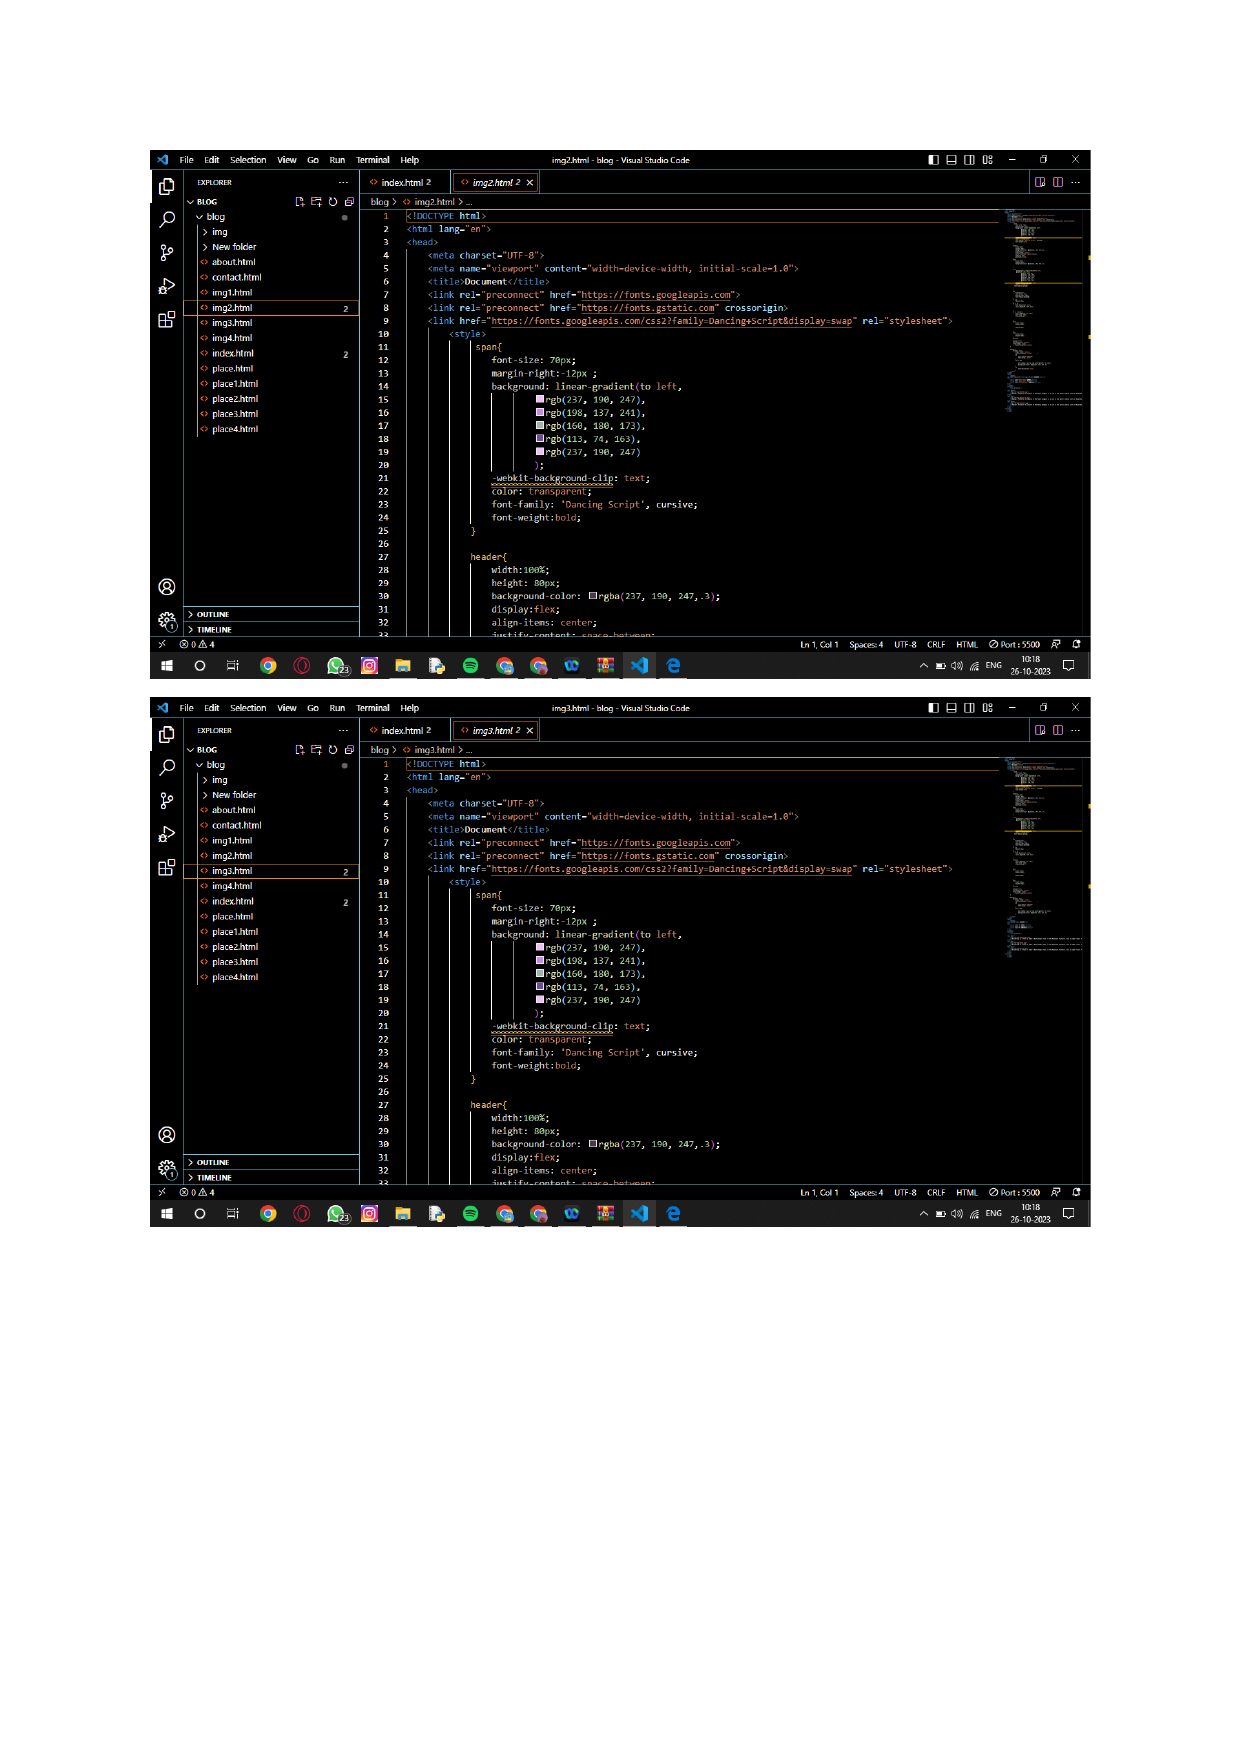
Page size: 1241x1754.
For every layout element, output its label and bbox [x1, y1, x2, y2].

picture [150, 150, 1091, 679]
picture [150, 697, 1091, 1227]
